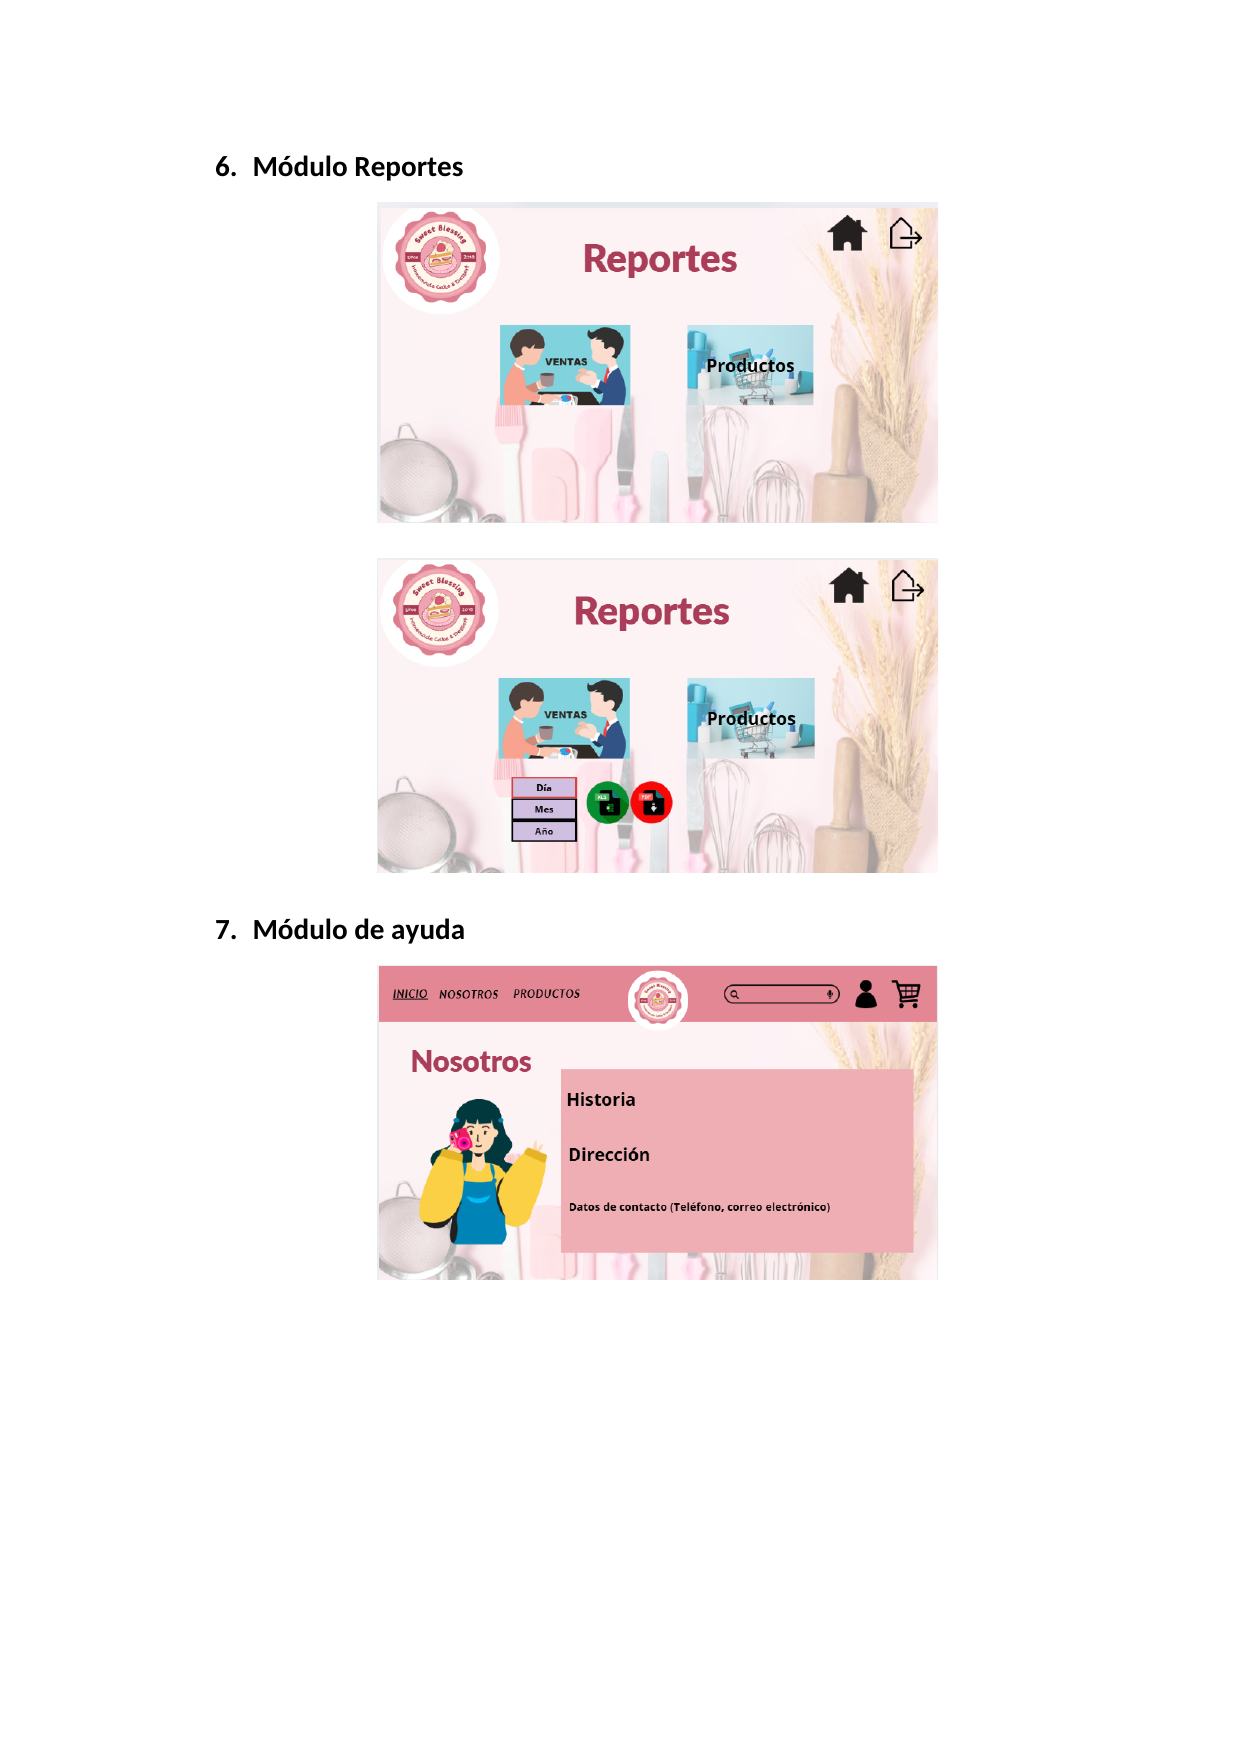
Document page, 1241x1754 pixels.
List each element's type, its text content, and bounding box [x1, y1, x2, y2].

picture [377, 202, 939, 523]
list Módulo Reportes [215, 148, 1063, 183]
picture [377, 558, 939, 873]
picture [377, 965, 939, 1280]
list Módulo de ayuda [215, 911, 1063, 946]
